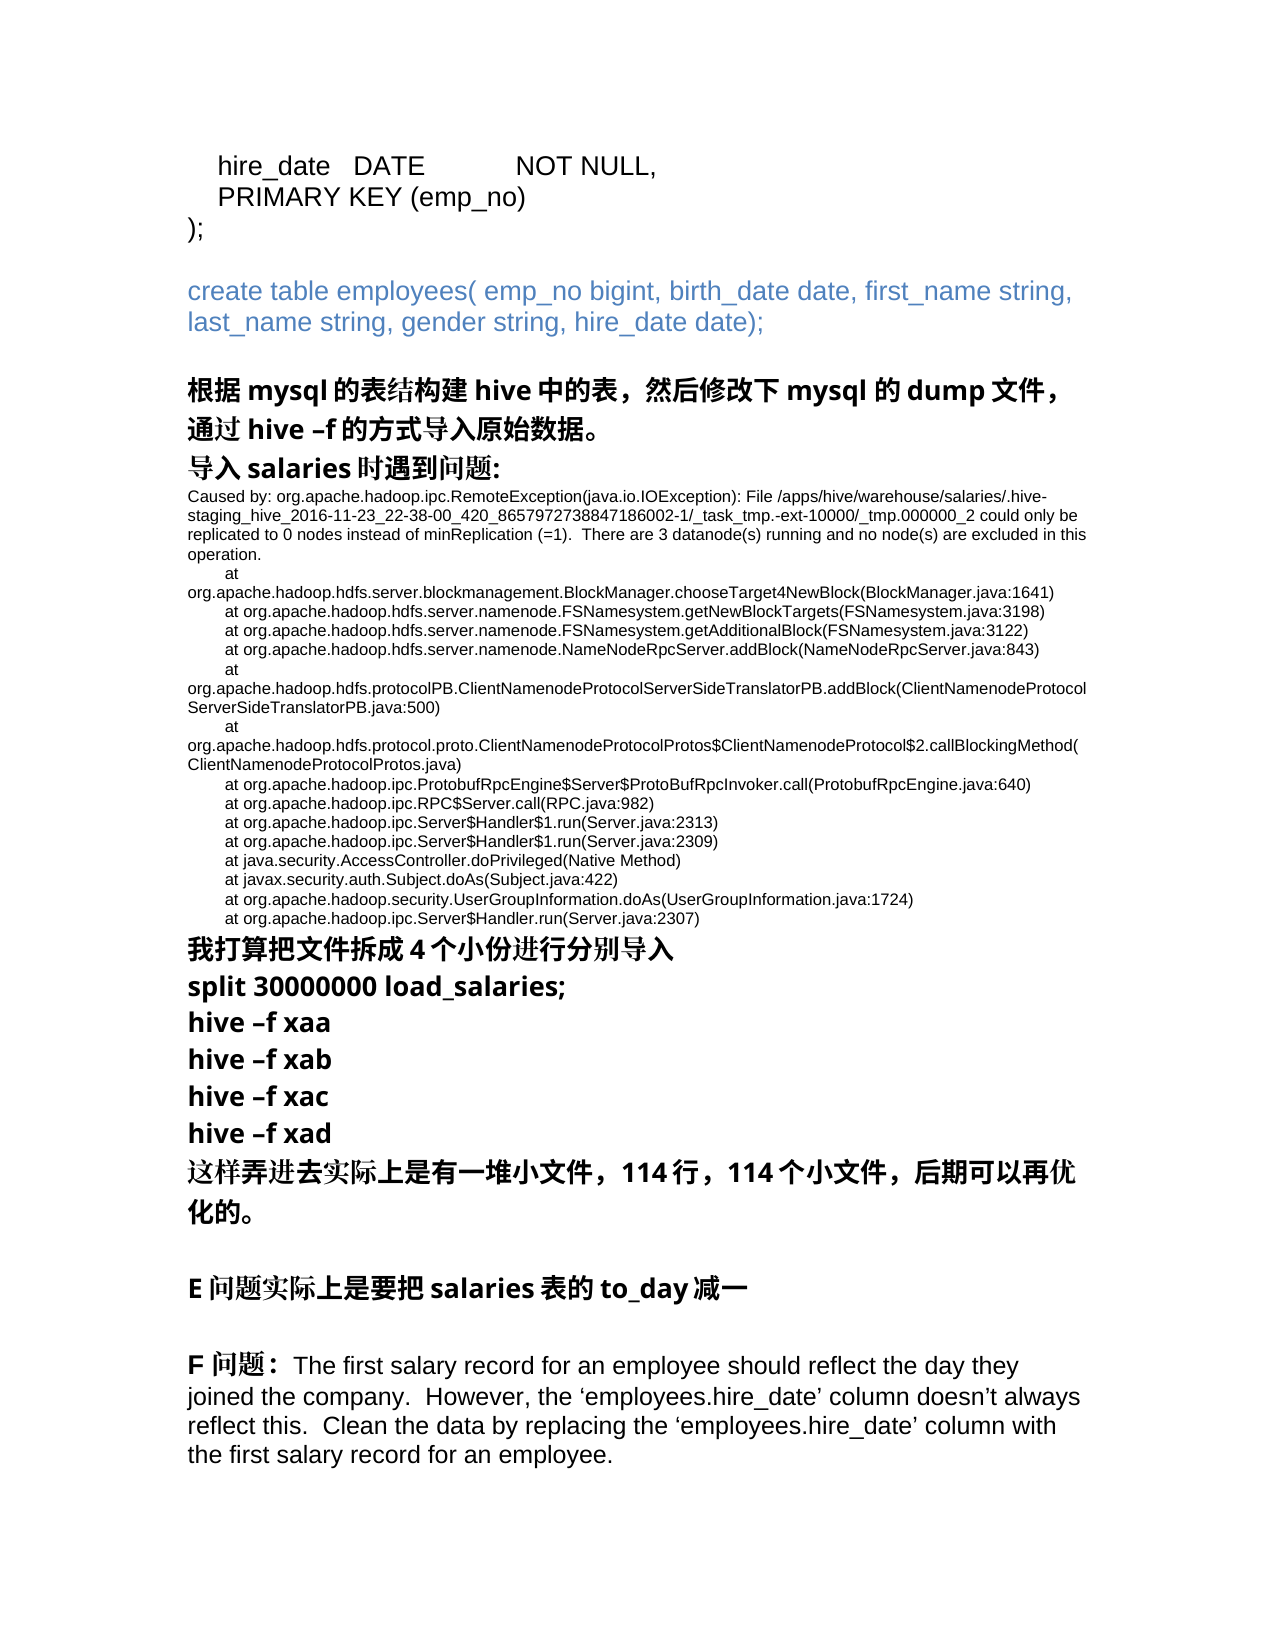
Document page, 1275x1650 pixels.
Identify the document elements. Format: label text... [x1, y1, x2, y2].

text 我打算把文件拆成4个小份进行分别导入 [187, 928, 1087, 967]
text at org.apache.hadoop.hdfs.protocol.proto.ClientNamenodeProtocolProtos$ClientNamenodeProtocol$2.callBlockingMethod(ClientNamenodeProtocolProtos.java) [187, 717, 1087, 774]
text ); [187, 212, 1087, 244]
text create table employees( emp_no bigint, birth_date date, first_name string, last_name string, gender string, hire_date date); [187, 275, 1087, 337]
text 导入salaries时遇到问题: [187, 447, 1087, 487]
text at org.apache.hadoop.security.UserGroupInformation.doAs(UserGroupInformation.java:1724) [187, 889, 1087, 908]
text at org.apache.hadoop.hdfs.server.blockmanagement.BlockManager.chooseTarget4NewBlock(BlockManager.java:1641) [187, 563, 1087, 602]
text F 问题：The first salary record for an employee should reflect the day they joined the company. However, the ‘employees.hire_date’ column doesn’t always reflect this. Clean the data by replacing the ‘employees.hire_date’ column with the first salary record for an employee. [187, 1343, 1087, 1468]
text Caused by: org.apache.hadoop.ipc.RemoteException(java.io.IOException): File /apps/hive/warehouse/salaries/.hive-staging_hive_2016-11-23_22-38-00_420_8657972738847186002-1/_task_tmp.-ext-10000/_tmp.000000_2 could only be replicated to 0 nodes instead of minReplication (=1). There are 3 datanode(s) running and no node(s) are excluded in this operation. [187, 487, 1087, 563]
text at java.security.AccessController.doPrivileged(Native Method) [187, 851, 1087, 870]
text E问题实际上是要把salaries表的to_day减一 [187, 1267, 1087, 1306]
text at org.apache.hadoop.ipc.Server$Handler$1.run(Server.java:2313) [187, 813, 1087, 832]
text hive –f xab [187, 1041, 1087, 1078]
text at org.apache.hadoop.hdfs.server.namenode.NameNodeRpcServer.addBlock(NameNodeRpcServer.java:843) [187, 640, 1087, 659]
text at javax.security.auth.Subject.doAs(Subject.java:422) [187, 870, 1087, 889]
text hive –f xac [187, 1078, 1087, 1114]
text 根据mysql的表结构建hive中的表，然后修改下mysql 的dump文件，通过hive –f的方式导入原始数据。 [187, 369, 1087, 447]
text at org.apache.hadoop.hdfs.server.namenode.FSNamesystem.getAdditionalBlock(FSNamesystem.java:3122) [187, 621, 1087, 640]
text PRIMARY KEY (emp_no) [187, 181, 1087, 212]
text at org.apache.hadoop.ipc.Server$Handler.run(Server.java:2307) [187, 908, 1087, 928]
text 这样弄进去实际上是有一堆小文件，114行，114个小文件，后期可以再优化的。 [187, 1151, 1087, 1230]
text split 30000000 load_salaries; [187, 967, 1087, 1004]
text at org.apache.hadoop.ipc.ProtobufRpcEngine$Server$ProtoBufRpcInvoker.call(ProtobufRpcEngine.java:640) [187, 774, 1087, 793]
text hire_date DATE NOT NULL, [187, 150, 1087, 181]
text at org.apache.hadoop.ipc.RPC$Server.call(RPC.java:982) [187, 793, 1087, 813]
text hive –f xad [187, 1114, 1087, 1151]
text at org.apache.hadoop.ipc.Server$Handler$1.run(Server.java:2309) [187, 832, 1087, 851]
text at org.apache.hadoop.hdfs.server.namenode.FSNamesystem.getNewBlockTargets(FSNamesystem.java:3198) [187, 602, 1087, 621]
text hive –f xaa [187, 1004, 1087, 1041]
text at org.apache.hadoop.hdfs.protocolPB.ClientNamenodeProtocolServerSideTranslatorPB.addBlock(ClientNamenodeProtocolServerSideTranslatorPB.java:500) [187, 659, 1087, 717]
